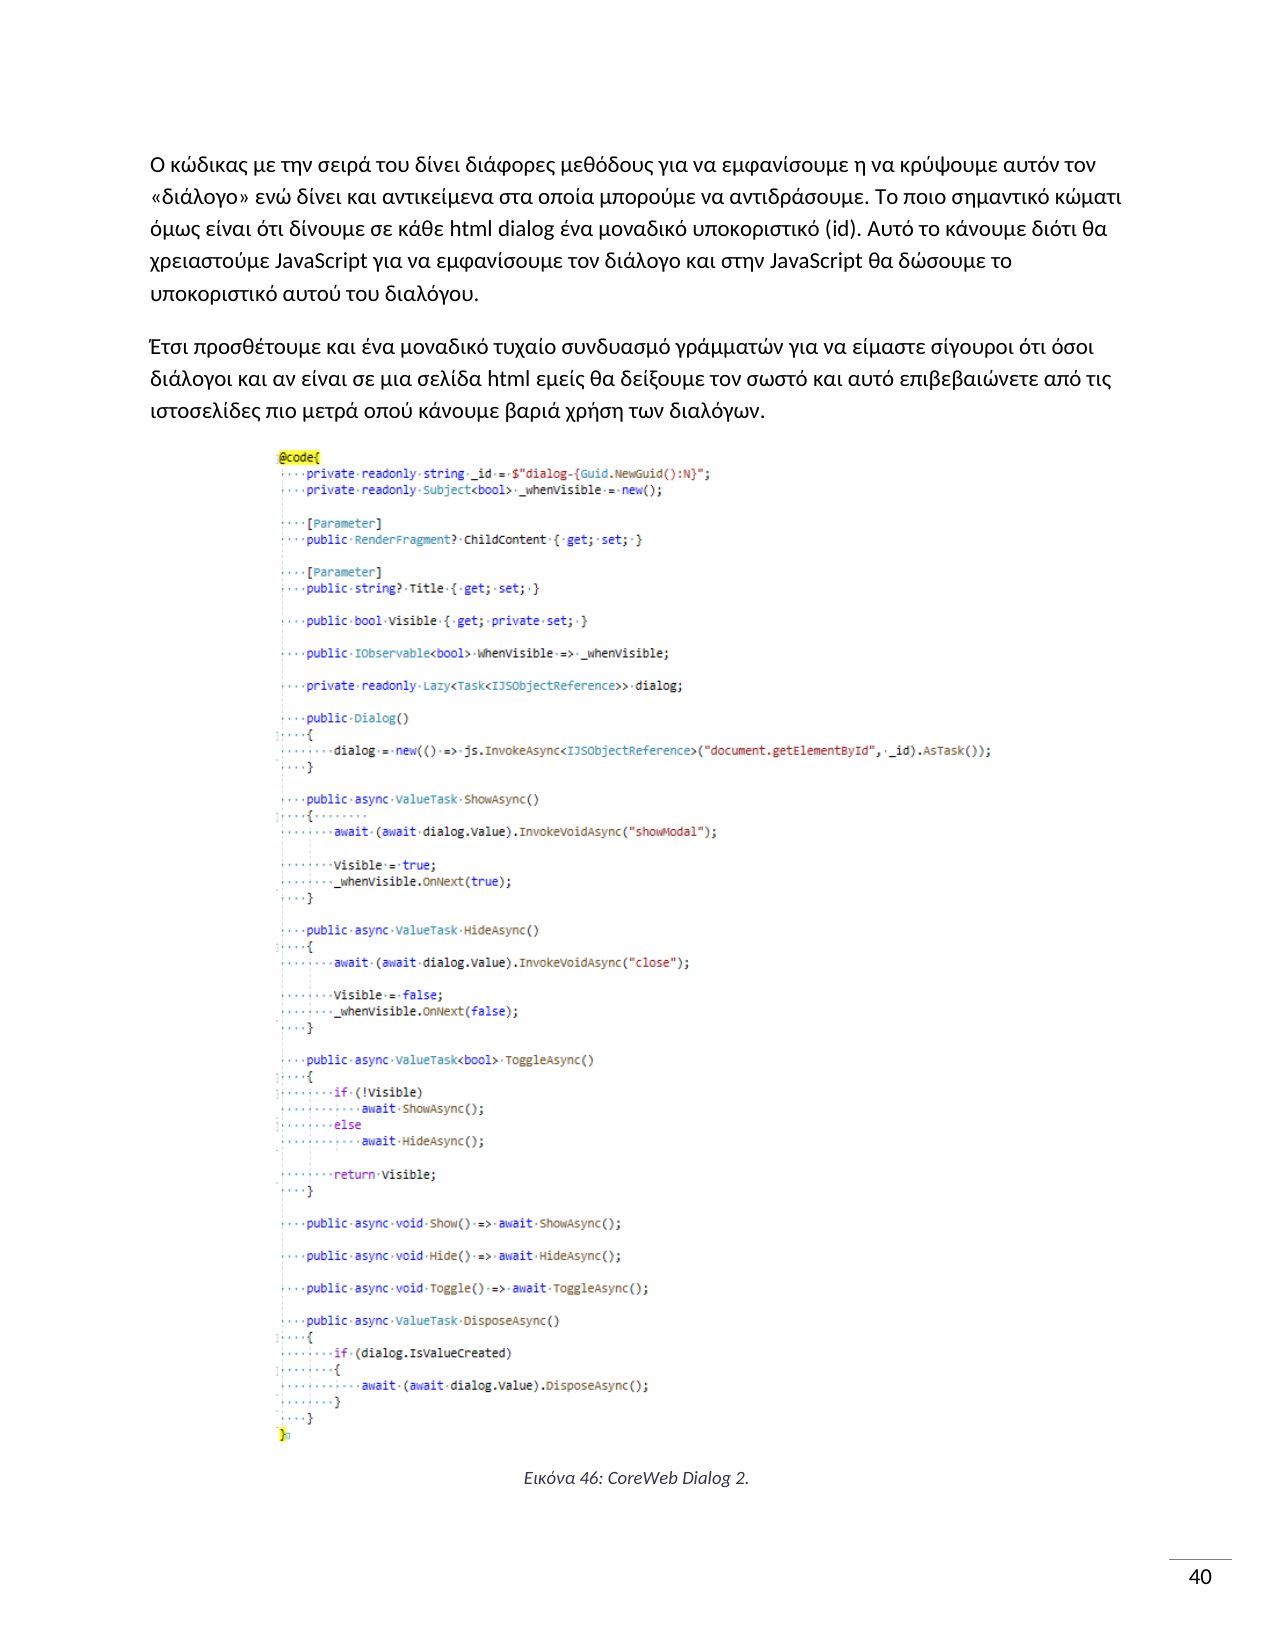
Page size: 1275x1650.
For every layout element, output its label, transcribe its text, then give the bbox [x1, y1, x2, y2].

text Ο κώδικας με την σειρά του δίνει διάφορες μεθόδους για να εμφανίσουμε η να κρύψουμε αυτόν τον «διάλογο» ενώ δίνει και αντικείμενα στα οποία μπορούμε να αντιδράσουμε. Το ποιο σημαντικό κώματι όμως είναι ότι δίνουμε σε κάθε html dialog ένα μοναδικό υποκοριστικό (id). Αυτό το κάνουμε διότι θα χρειαστούμε JavaScript για να εμφανίσουμε τον διάλογο και στην JavaScript θα δώσουμε το υποκοριστικό αυτού του διαλόγου. [150, 150, 1125, 307]
text Έτσι προσθέτουμε και ένα μοναδικό τυχαίο συνδυασμό γράμματών για να είμαστε σίγουροι ότι όσοι διάλογοι και αν είναι σε μια σελίδα html εμείς θα δείξουμε τον σωστό και αυτό επιβεβαιώνετε από τις ιστοσελίδες πιο μετρά οπού κάνουμε βαριά χρήση των διαλόγων. [150, 332, 1125, 424]
picture [275, 449, 1000, 1442]
text Εικόνα 46: CoreWeb Dialog 2. [150, 1466, 1125, 1489]
